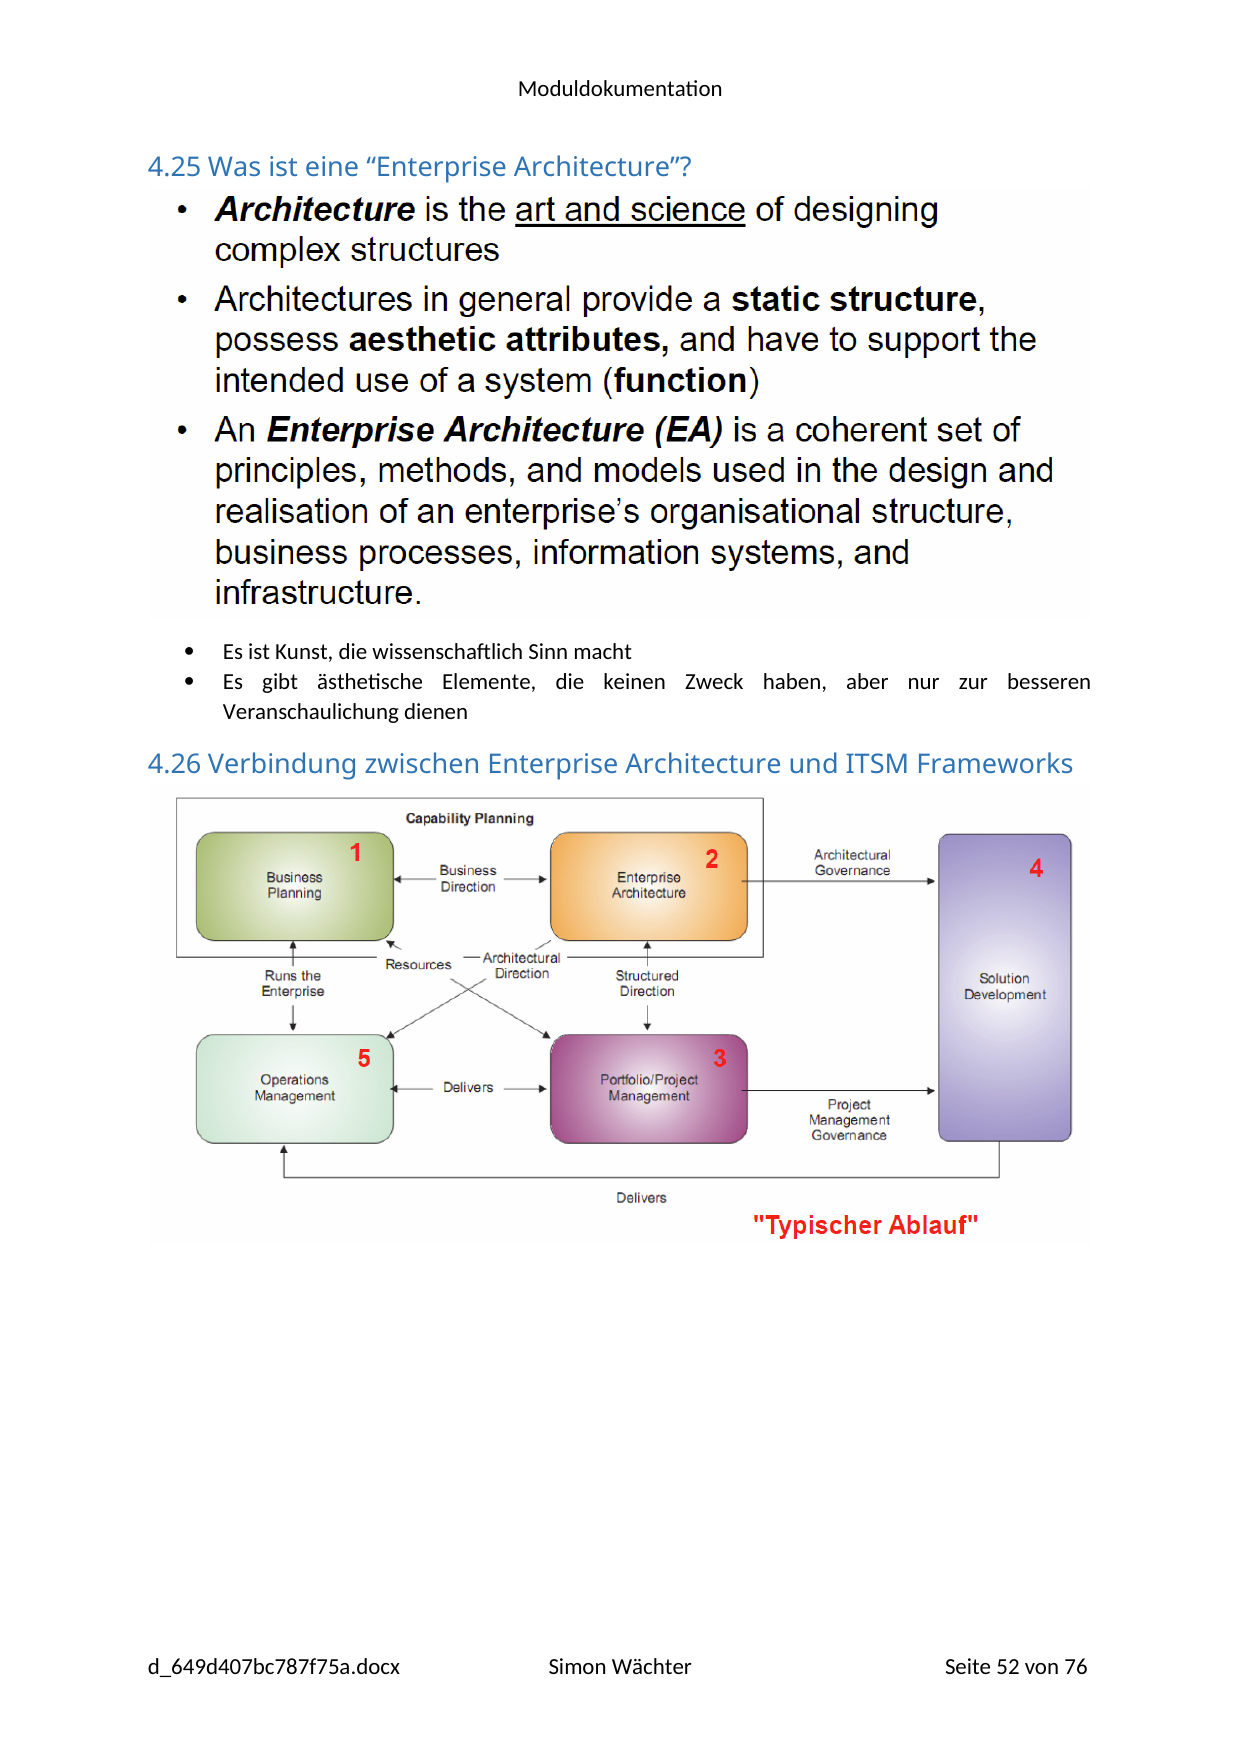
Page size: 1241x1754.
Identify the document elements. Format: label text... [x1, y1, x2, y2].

subtitle Verbindung zwischen Enterprise Architecture und ITSM Frameworks [148, 744, 1093, 781]
picture [147, 187, 1093, 618]
subtitle Was ist eine “Enterprise Architecture”? [148, 148, 1093, 184]
list Es ist Kunst, die wissenschaftlich Sinn macht [185, 637, 1093, 665]
picture [147, 783, 1093, 1245]
list Es gibt ästhetische Elemente, die keinen Zweck haben, aber nur zur besseren Veranschaulichung dienen [185, 667, 1093, 725]
